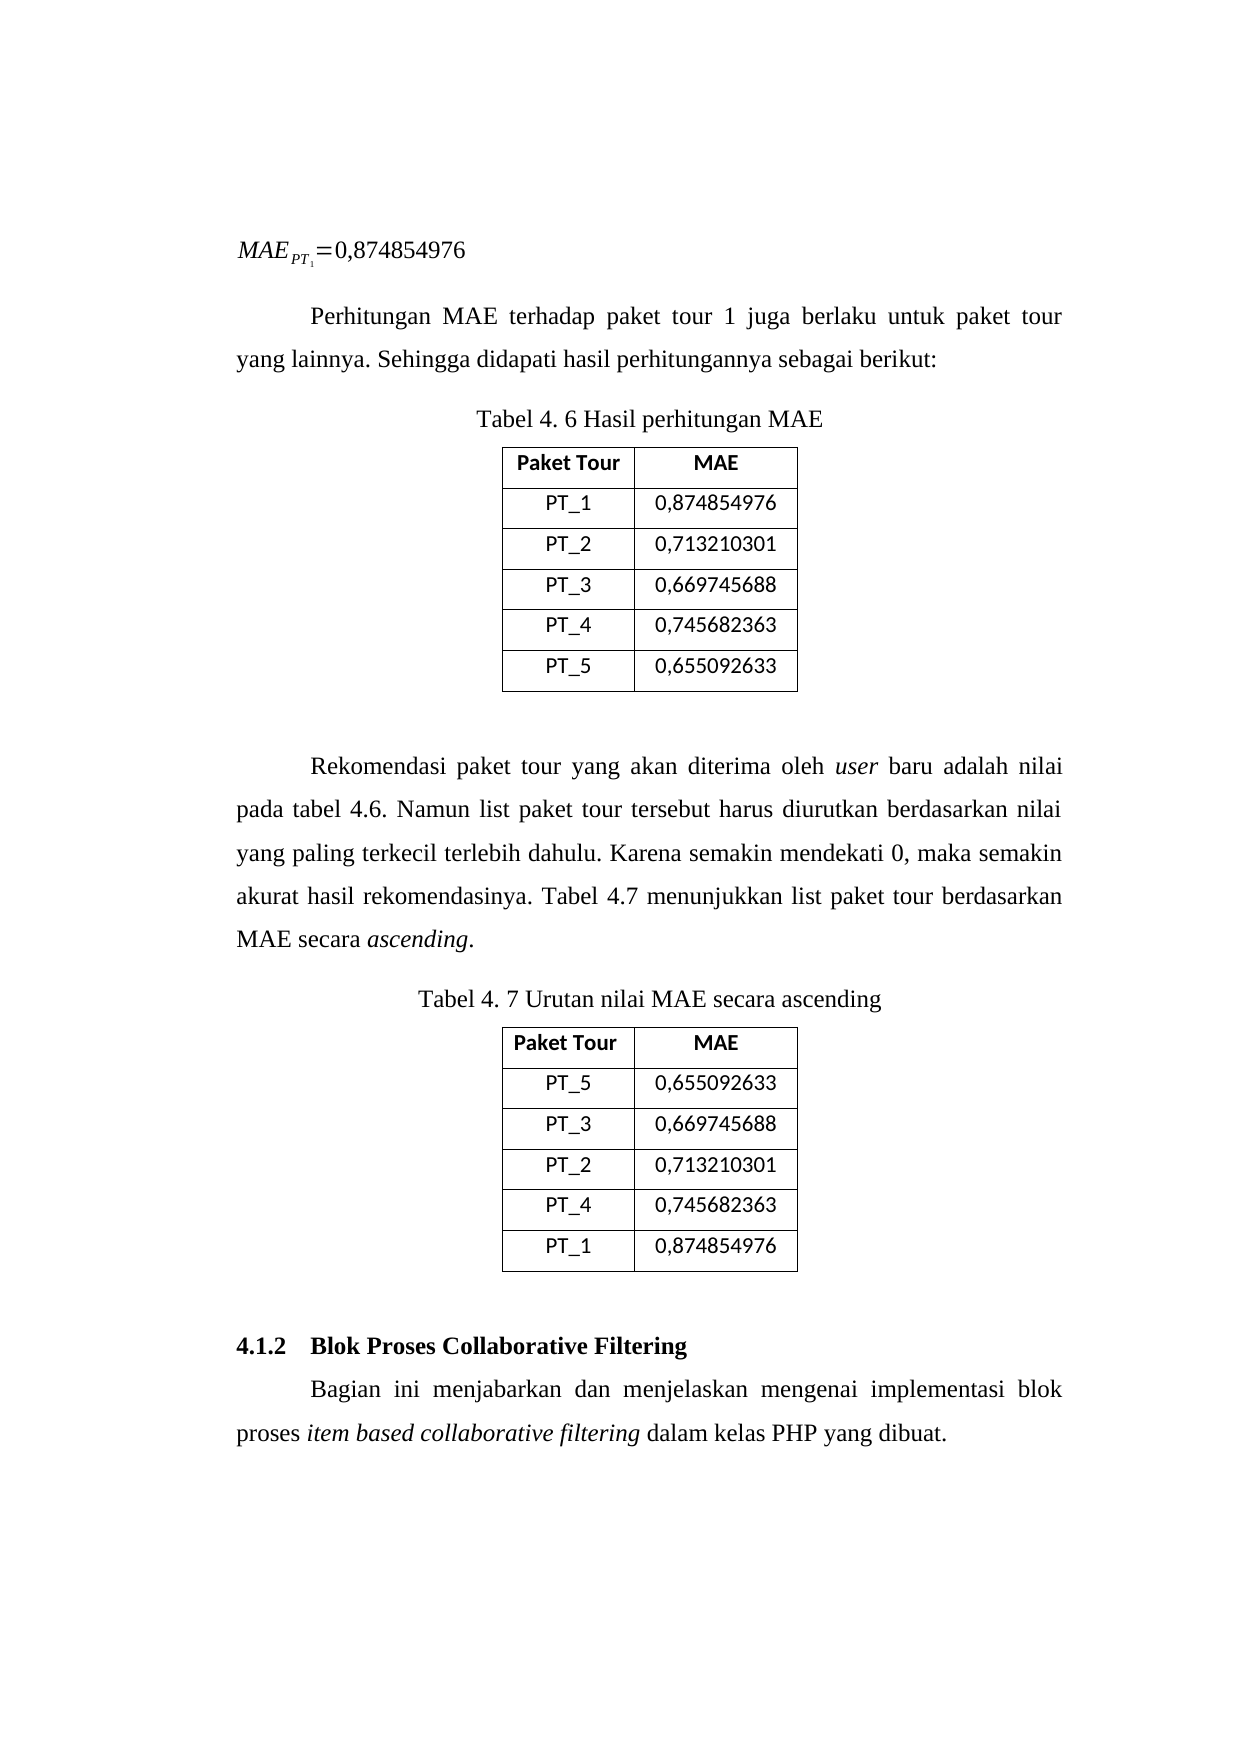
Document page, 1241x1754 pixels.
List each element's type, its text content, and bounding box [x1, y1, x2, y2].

subtitle Blok Proses Collaborative Filtering [236, 1331, 1063, 1360]
table_cell PT_5 [503, 1069, 634, 1108]
table_cell 0,655092633 [635, 651, 797, 691]
table_cell PT_1 [503, 489, 634, 528]
table_cell PT_1 [503, 1231, 634, 1271]
table_cell PT_2 [503, 529, 634, 569]
table_cell PT_5 [503, 651, 634, 691]
table_cell PT_3 [503, 570, 634, 609]
table_cell PT_2 [503, 1150, 634, 1189]
table_cell 0,655092633 [635, 1069, 797, 1108]
table_cell 0,874854976 [635, 489, 797, 528]
text Perhitungan MAE terhadap paket tour 1 juga berlaku untuk paket tour yang lainnya. Sehingga didapati hasil perhitungannya sebagai berikut: [236, 301, 1063, 373]
table_cell 0,713210301 [635, 1150, 797, 1189]
table_header Paket Tour [503, 1028, 634, 1067]
table_cell 0,669745688 [635, 570, 797, 609]
table_cell PT_3 [503, 1109, 634, 1149]
table_cell 0,874854976 [635, 1231, 797, 1271]
table_cell PT_4 [503, 1190, 634, 1230]
table_cell 0,745682363 [635, 1190, 797, 1230]
table_cell 0,713210301 [635, 529, 797, 569]
table_cell PT_4 [503, 610, 634, 650]
text Bagian ini menjabarkan dan menjelaskan mengenai implementasi blok proses item based collaborative filtering dalam kelas PHP yang dibuat. [236, 1374, 1063, 1446]
table_cell 0,745682363 [635, 610, 797, 650]
table_header MAE [635, 448, 797, 487]
table_header Paket Tour [503, 448, 634, 487]
text Rekomendasi paket tour yang akan diterima oleh user baru adalah nilai pada tabel 4.6. Namun list paket tour tersebut harus diurutkan berdasarkan nilai yang paling terkecil terlebih dahulu. Karena semakin mendekati 0, maka semakin akurat hasil rekomendasinya. Tabel 4.7 menunjukkan list paket tour berdasarkan MAE secara ascending. [236, 751, 1063, 953]
table_cell 0,669745688 [635, 1109, 797, 1149]
table_header MAE [635, 1028, 797, 1067]
